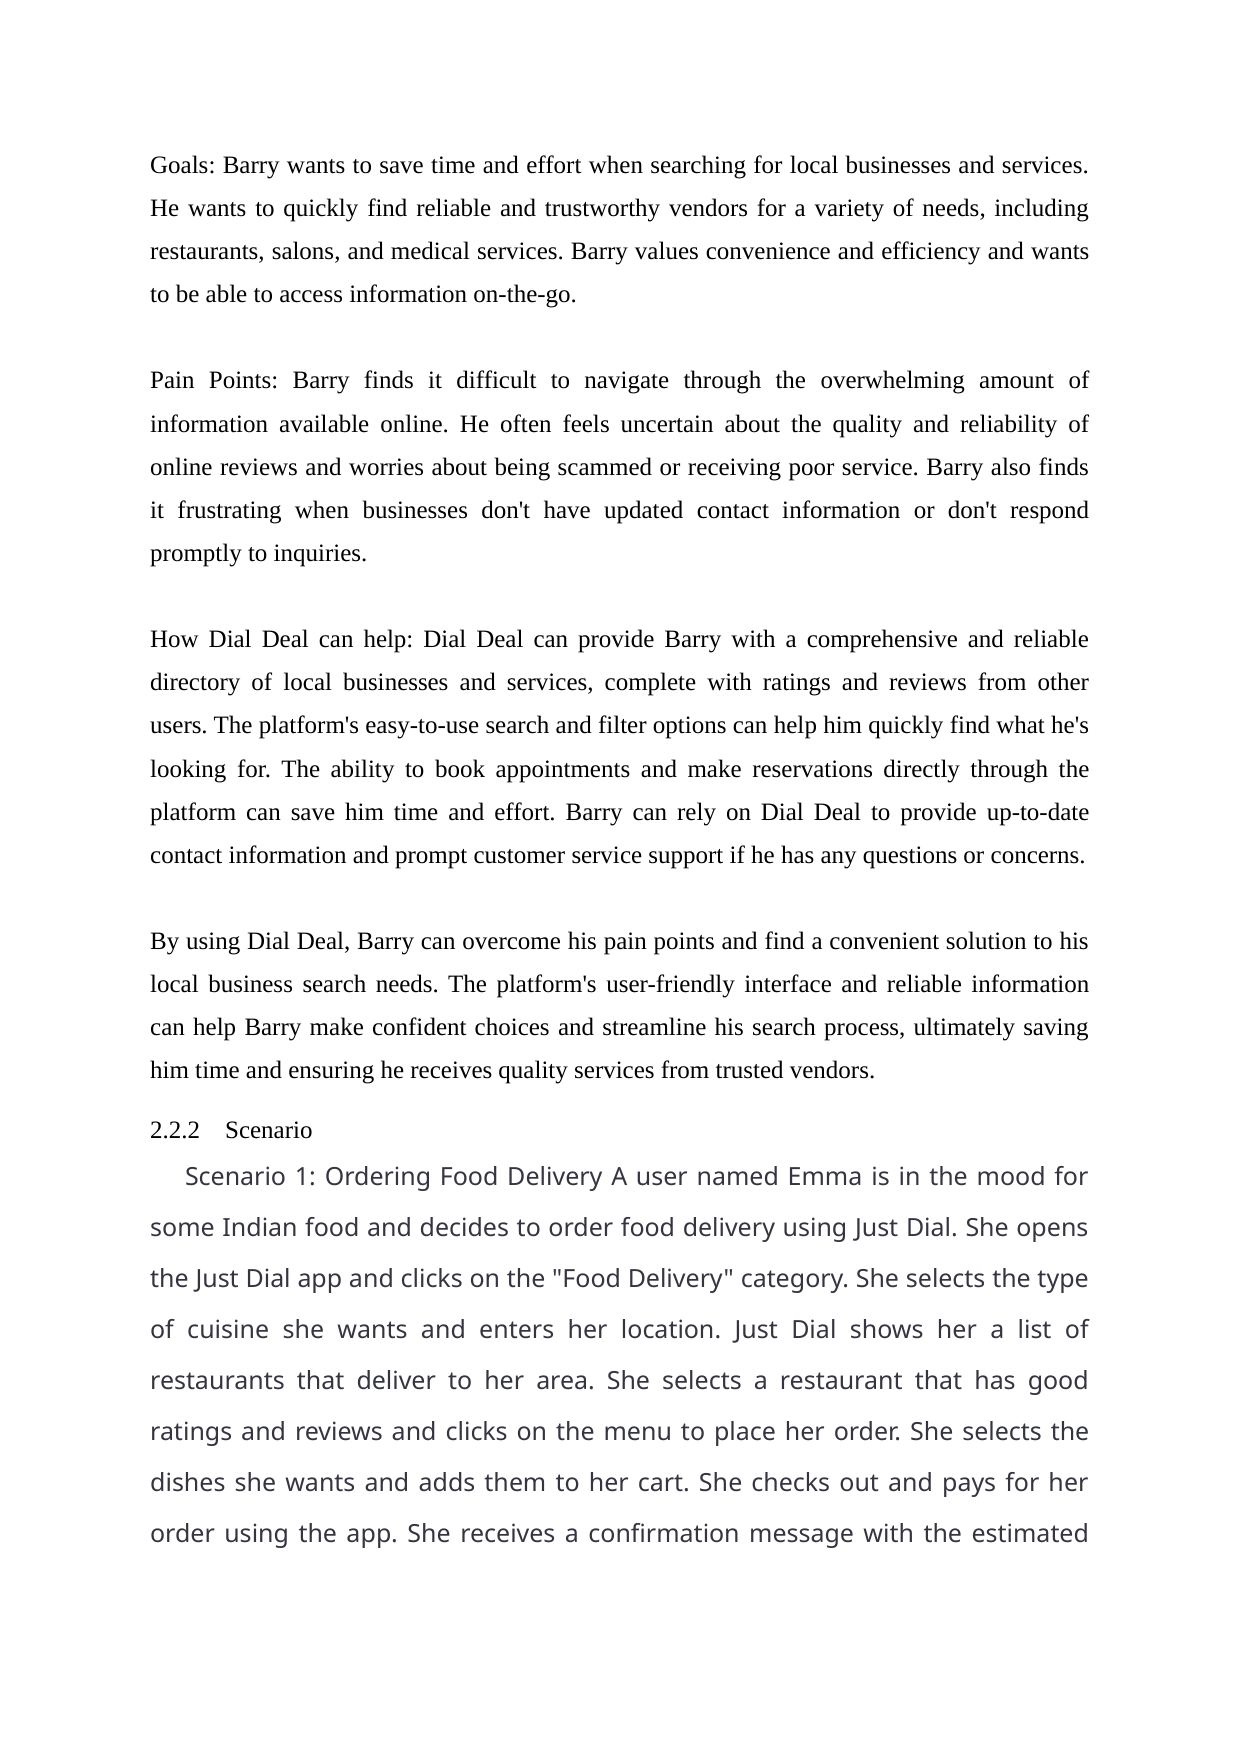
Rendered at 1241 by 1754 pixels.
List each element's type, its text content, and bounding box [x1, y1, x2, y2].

subtitle Scenario [150, 1115, 1090, 1144]
text Pain Points: Barry finds it difficult to navigate through the overwhelming amount of information available online. He often feels uncertain about the quality and reliability of online reviews and worries about being scammed or receiving poor service. Barry also finds it frustrating when businesses don't have updated contact information or don't respond promptly to inquiries. [150, 366, 1090, 567]
text Goals: Barry wants to save time and effort when searching for local businesses and services. He wants to quickly find reliable and trustworthy vendors for a variety of needs, including restaurants, salons, and medical services. Barry values convenience and efficiency and wants to be able to access information on-the-go. [150, 150, 1090, 308]
text By using Dial Deal, Barry can overcome his pain points and find a convenient solution to his local business search needs. The platform's user-friendly interface and reliable information can help Barry make confident choices and streamline his search process, ultimately saving him time and ensuring he receives quality services from trusted vendors. [150, 926, 1090, 1084]
text How Dial Deal can help: Dial Deal can provide Barry with a comprehensive and reliable directory of local businesses and services, complete with ratings and reviews from other users. The platform's easy-to-use search and filter options can help him quickly find what he's looking for. The ability to book appointments and make reservations directly through the platform can save him time and effort. Barry can rely on Dial Deal to provide up-to-date contact information and prompt customer service support if he has any questions or concerns. [150, 624, 1090, 869]
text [150, 1158, 1090, 1550]
